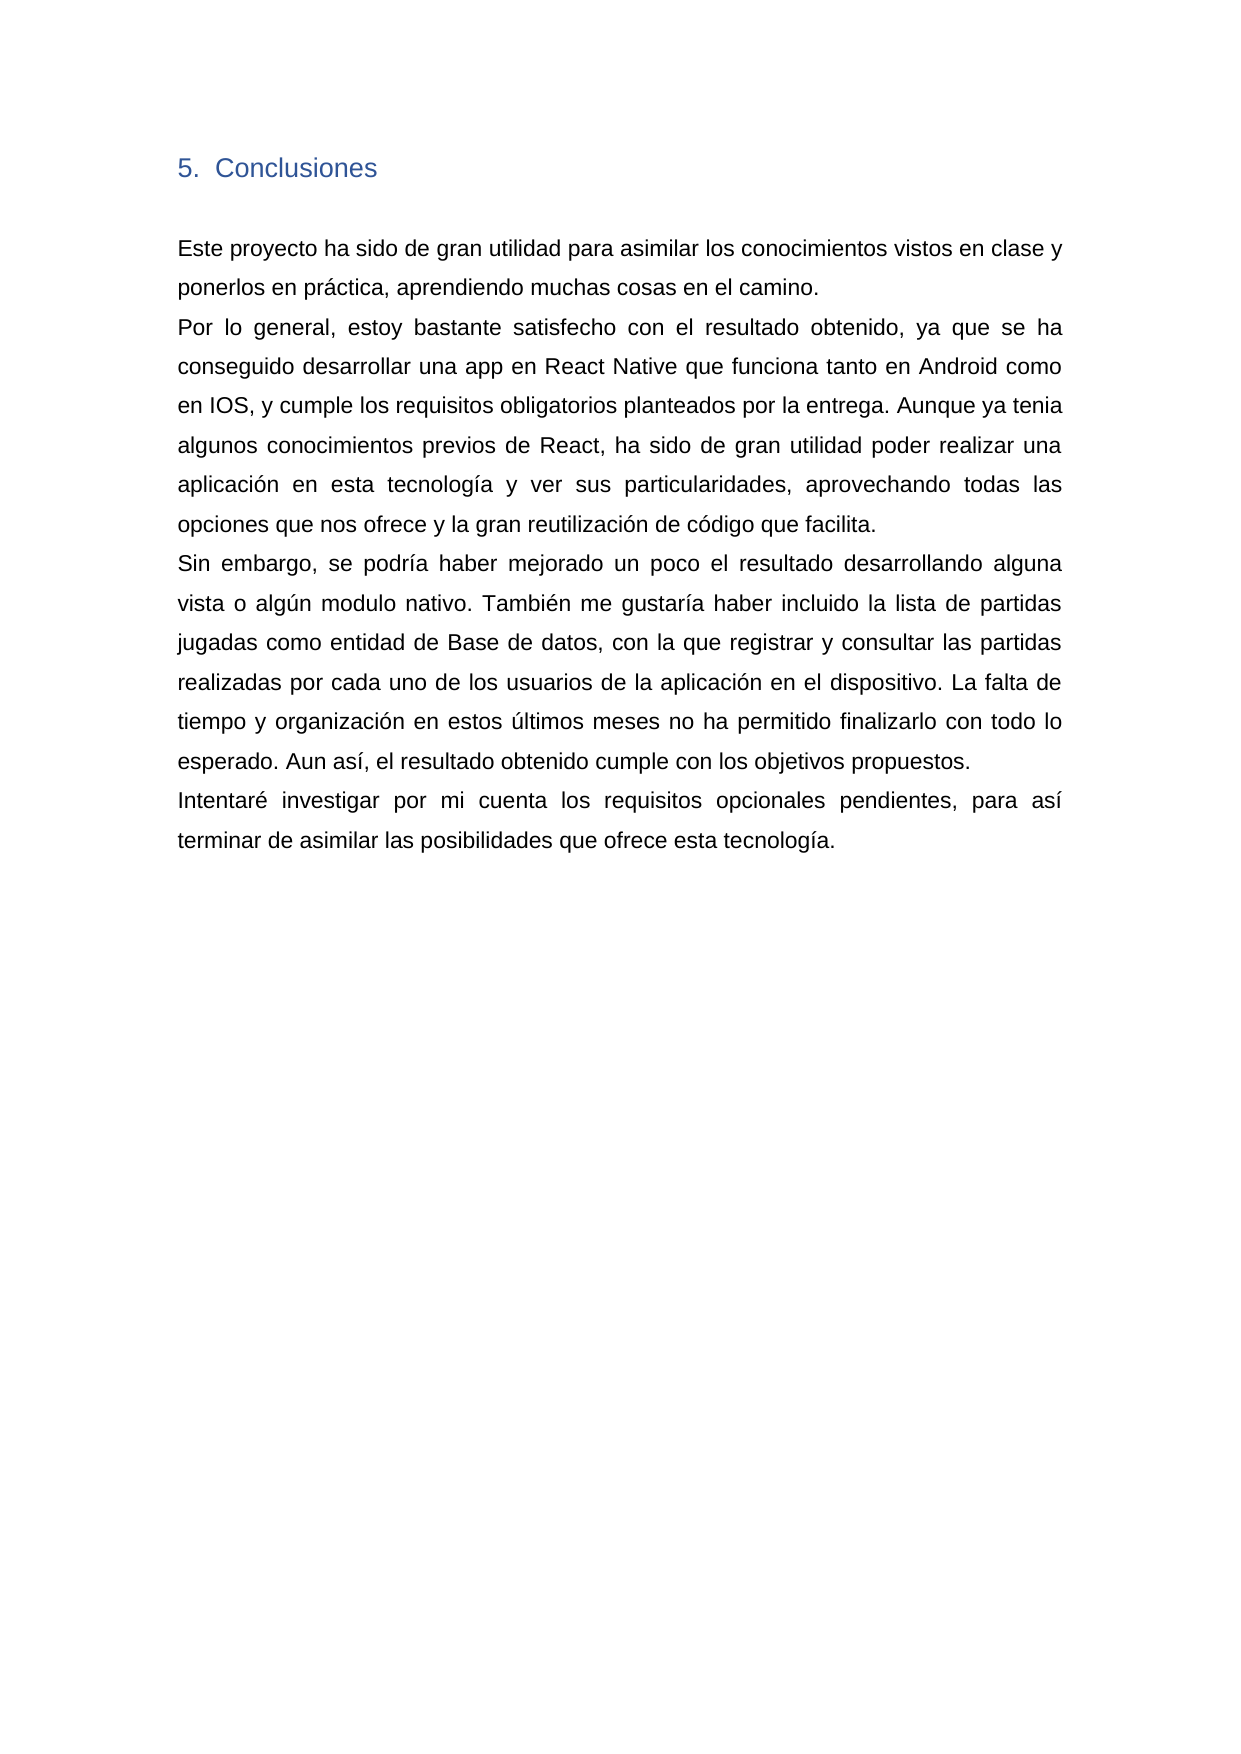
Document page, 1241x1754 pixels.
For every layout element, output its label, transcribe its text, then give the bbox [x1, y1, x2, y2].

subtitle Conclusiones [177, 152, 1063, 183]
text Este proyecto ha sido de gran utilidad para asimilar los conocimientos vistos en clase y ponerlos en práctica, aprendiendo muchas cosas en el camino. [177, 234, 1063, 300]
text Por lo general, estoy bastante satisfecho con el resultado obtenido, ya que se ha conseguido desarrollar una app en React Native que funciona tanto en Android como en IOS, y cumple los requisitos obligatorios planteados por la entrega. Aunque ya tenia algunos conocimientos previos de React, ha sido de gran utilidad poder realizar una aplicación en esta tecnología y ver sus particularidades, aprovechando todas las opciones que nos ofrece y la gran reutilización de código que facilita. [177, 313, 1063, 537]
text Sin embargo, se podría haber mejorado un poco el resultado desarrollando alguna vista o algún modulo nativo. También me gustaría haber incluido la lista de partidas jugadas como entidad de Base de datos, con la que registrar y consultar las partidas realizadas por cada uno de los usuarios de la aplicación en el dispositivo. La falta de tiempo y organización en estos últimos meses no ha permitido finalizarlo con todo lo esperado. Aun así, el resultado obtenido cumple con los objetivos propuestos. [177, 550, 1063, 774]
text Intentaré investigar por mi cuenta los requisitos opcionales pendientes, para así terminar de asimilar las posibilidades que ofrece esta tecnología. [177, 787, 1063, 853]
